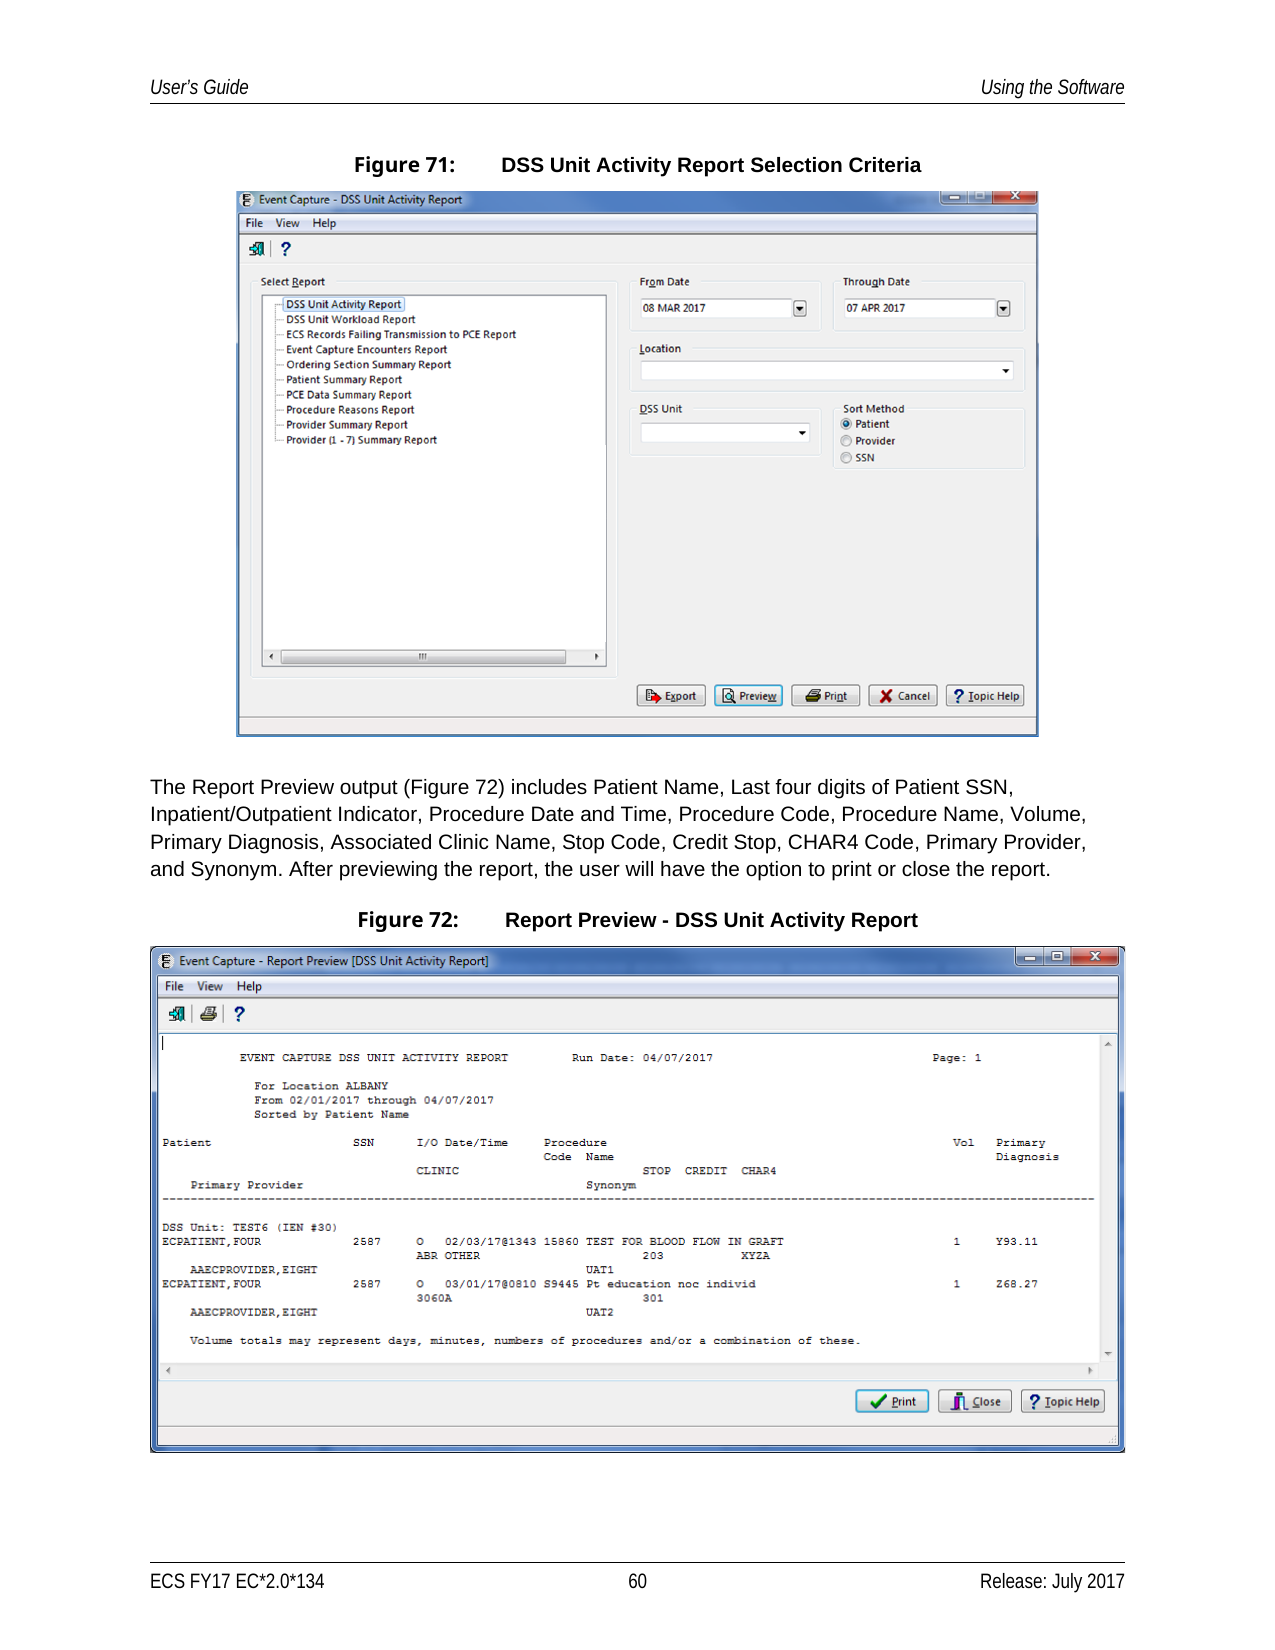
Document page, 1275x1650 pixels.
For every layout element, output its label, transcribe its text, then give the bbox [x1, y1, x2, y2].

text The Report Preview output (Figure 72) includes Patient Name, Last four digits of Patient SSN, Inpatient/Outpatient Indicator, Procedure Date and Time, Procedure Code, Procedure Name, Volume, Primary Diagnosis, Associated Clinic Name, Stop Code, Credit Stop, CHAR4 Code, Primary Provider, and Synonym. After previewing the report, the user will have the option to print or close the report. [150, 774, 1125, 881]
text DSS Unit Activity Report Selection Criteria [150, 150, 1125, 178]
text Report Preview - DSS Unit Activity Report [150, 905, 1125, 934]
picture [150, 946, 1125, 1453]
picture [236, 191, 1039, 737]
